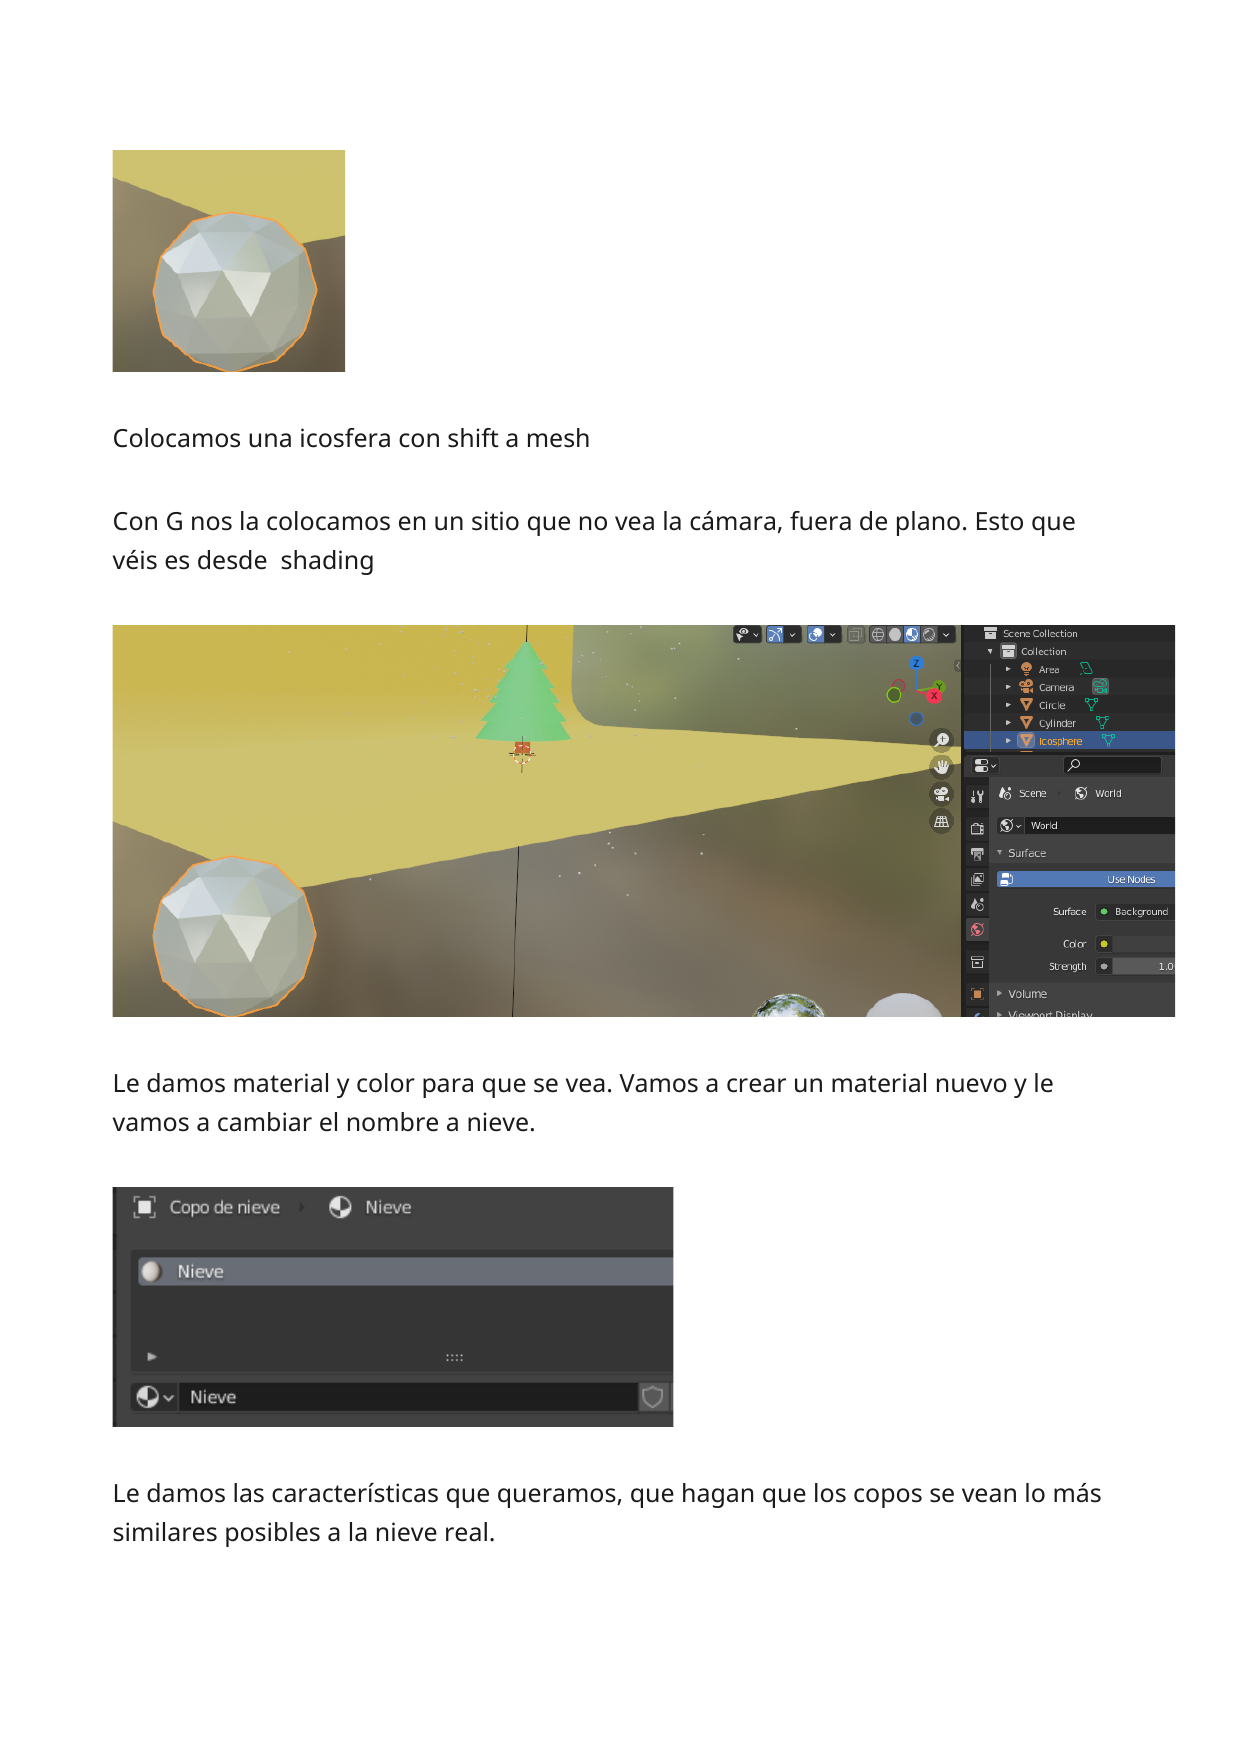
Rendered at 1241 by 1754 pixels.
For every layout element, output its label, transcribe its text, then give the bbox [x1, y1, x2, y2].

picture [112, 150, 346, 372]
text Le damos material y color para que se vea. Vamos a crear un material nuevo y le vamos a cambiar el nombre a nieve. [112, 1065, 1128, 1138]
text Le damos las características que queramos, que hagan que los copos se vean lo más similares posibles a la nieve real. [112, 1475, 1128, 1548]
picture [112, 1187, 674, 1427]
text Con G nos la colocamos en un sitio que no vea la cámara, fuera de plano. Esto que véis es desde shading [112, 504, 1128, 577]
text Colocamos una icosfera con shift a mesh [112, 421, 1128, 455]
picture [112, 625, 1175, 1017]
